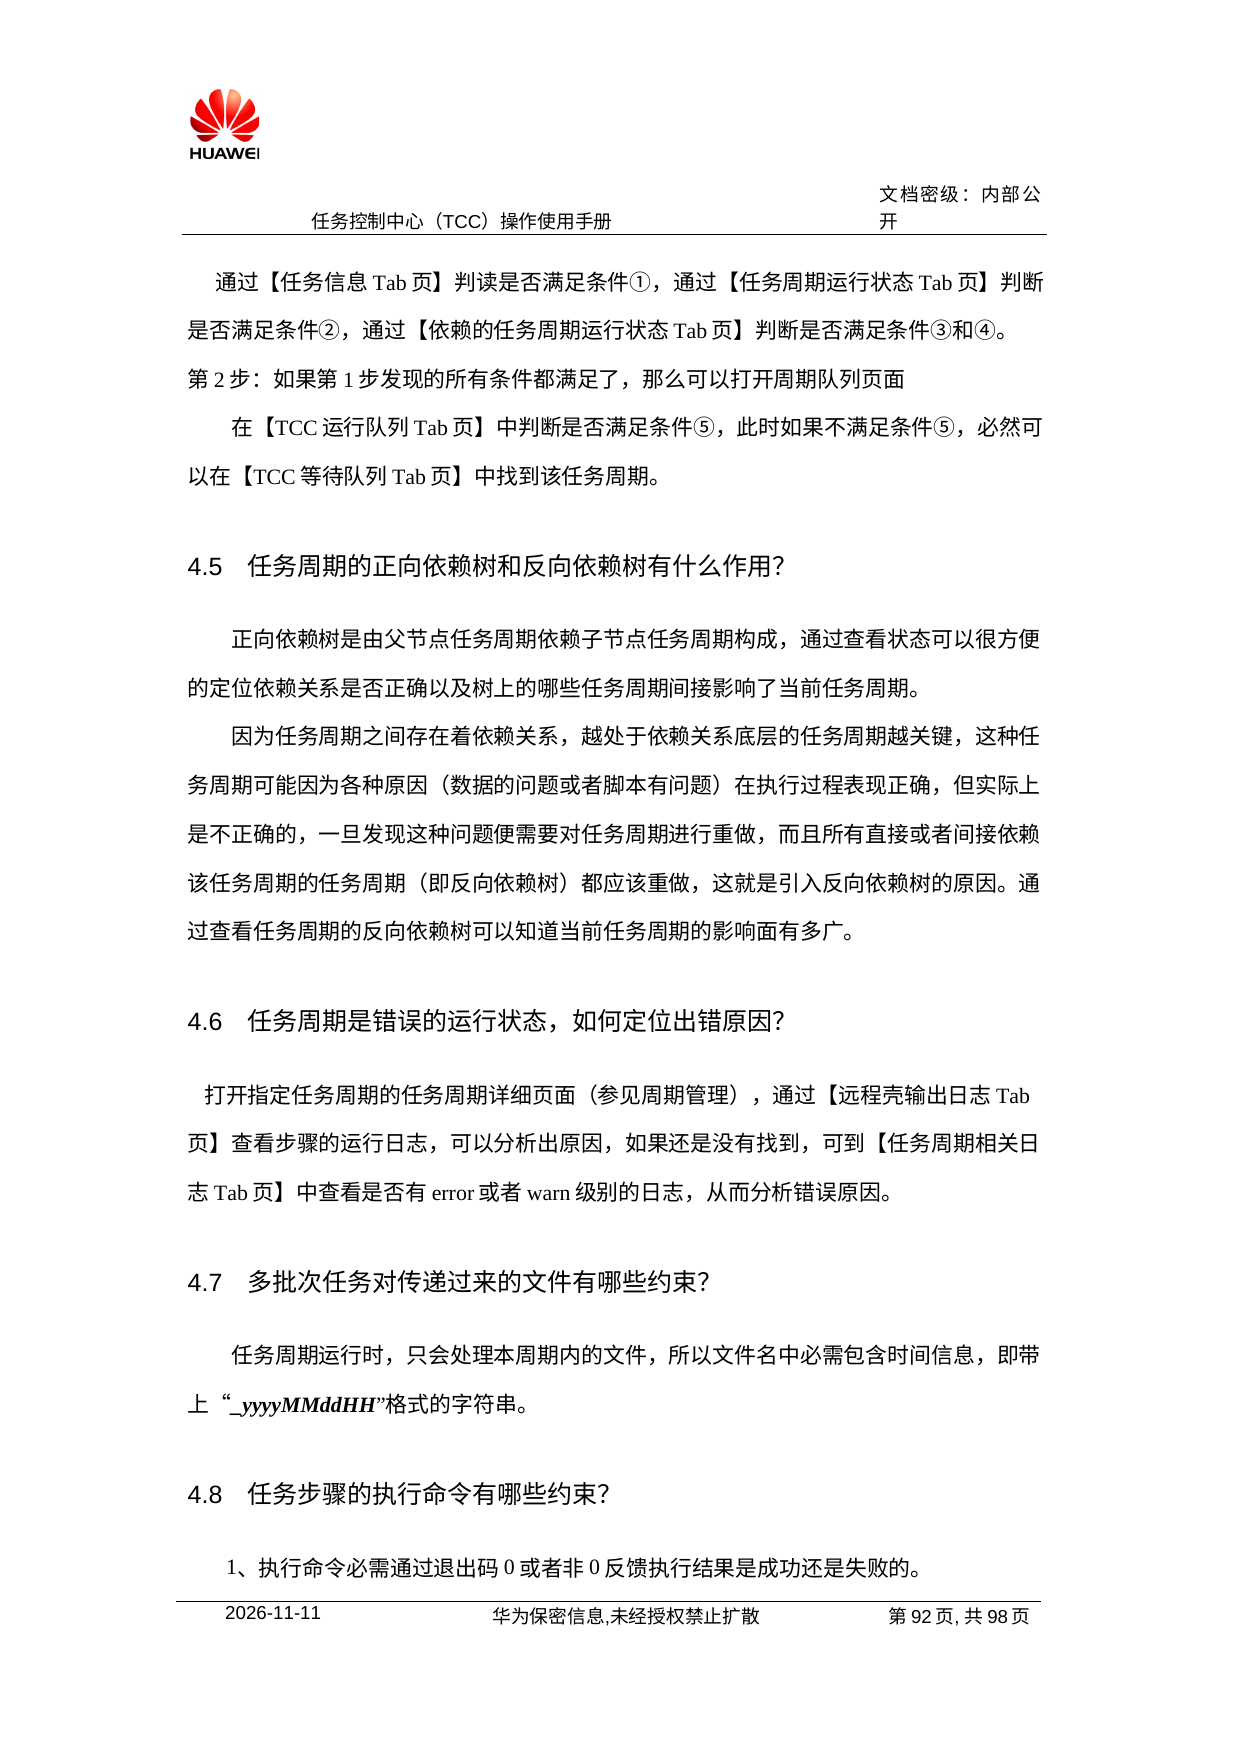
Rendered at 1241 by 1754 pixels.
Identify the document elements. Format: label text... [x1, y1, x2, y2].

picture [190, 89, 260, 159]
subtitle 任务周期是错误的运行状态，如何定位出错原因？ [187, 987, 1053, 1052]
text 因为任务周期之间存在着依赖关系，越处于依赖关系底层的任务周期越关键，这种任务周期可能因为各种原因（数据的问题或者脚本有问题）在执行过程表现正确，但实际上是不正确的，一旦发现这种问题便需要对任务周期进行重做，而且所有直接或者间接依赖该任务周期的任务周期（即反向依赖树）都应该重做，这就是引入反向依赖树的原因。通过查看任务周期的反向依赖树可以知道当前任务周期的影响面有多广。 [187, 719, 1053, 946]
subtitle 多批次任务对传递过来的文件有哪些约束？ [187, 1248, 1053, 1313]
text 在【TCC运行队列Tab页】中判断是否满足条件⑤，此时如果不满足条件⑤，必然可以在【TCC等待队列Tab页】中找到该任务周期。 [187, 410, 1053, 491]
text 通过【任务信息Tab页】判读是否满足条件①，通过【任务周期运行状态Tab页】判断是否满足条件②，通过【依赖的任务周期运行状态Tab页】判断是否满足条件③和④。 [187, 264, 1053, 346]
text 任务周期运行时，只会处理本周期内的文件，所以文件名中必需包含时间信息，即带上“_yyyyMMddHH”格式的字符串。 [187, 1338, 1053, 1419]
text 1、执行命令必需通过退出码0或者非0反馈执行结果是成功还是失败的。 [187, 1550, 1053, 1583]
subtitle 任务步骤的执行命令有哪些约束？ [187, 1460, 1053, 1525]
subtitle 任务周期的正向依赖树和反向依赖树有什么作用？ [187, 532, 1053, 597]
text 第2步：如果第1步发现的所有条件都满足了，那么可以打开周期队列页面 [187, 361, 1053, 394]
text 正向依赖树是由父节点任务周期依赖子节点任务周期构成，通过查看状态可以很方便的定位依赖关系是否正确以及树上的哪些任务周期间接影响了当前任务周期。 [187, 622, 1053, 703]
text 打开指定任务周期的任务周期详细页面（参见周期管理），通过【远程壳输出日志Tab页】查看步骤的运行日志，可以分析出原因，如果还是没有找到，可到【任务周期相关日志Tab页】中查看是否有error或者warn级别的日志，从而分析错误原因。 [187, 1077, 1053, 1207]
